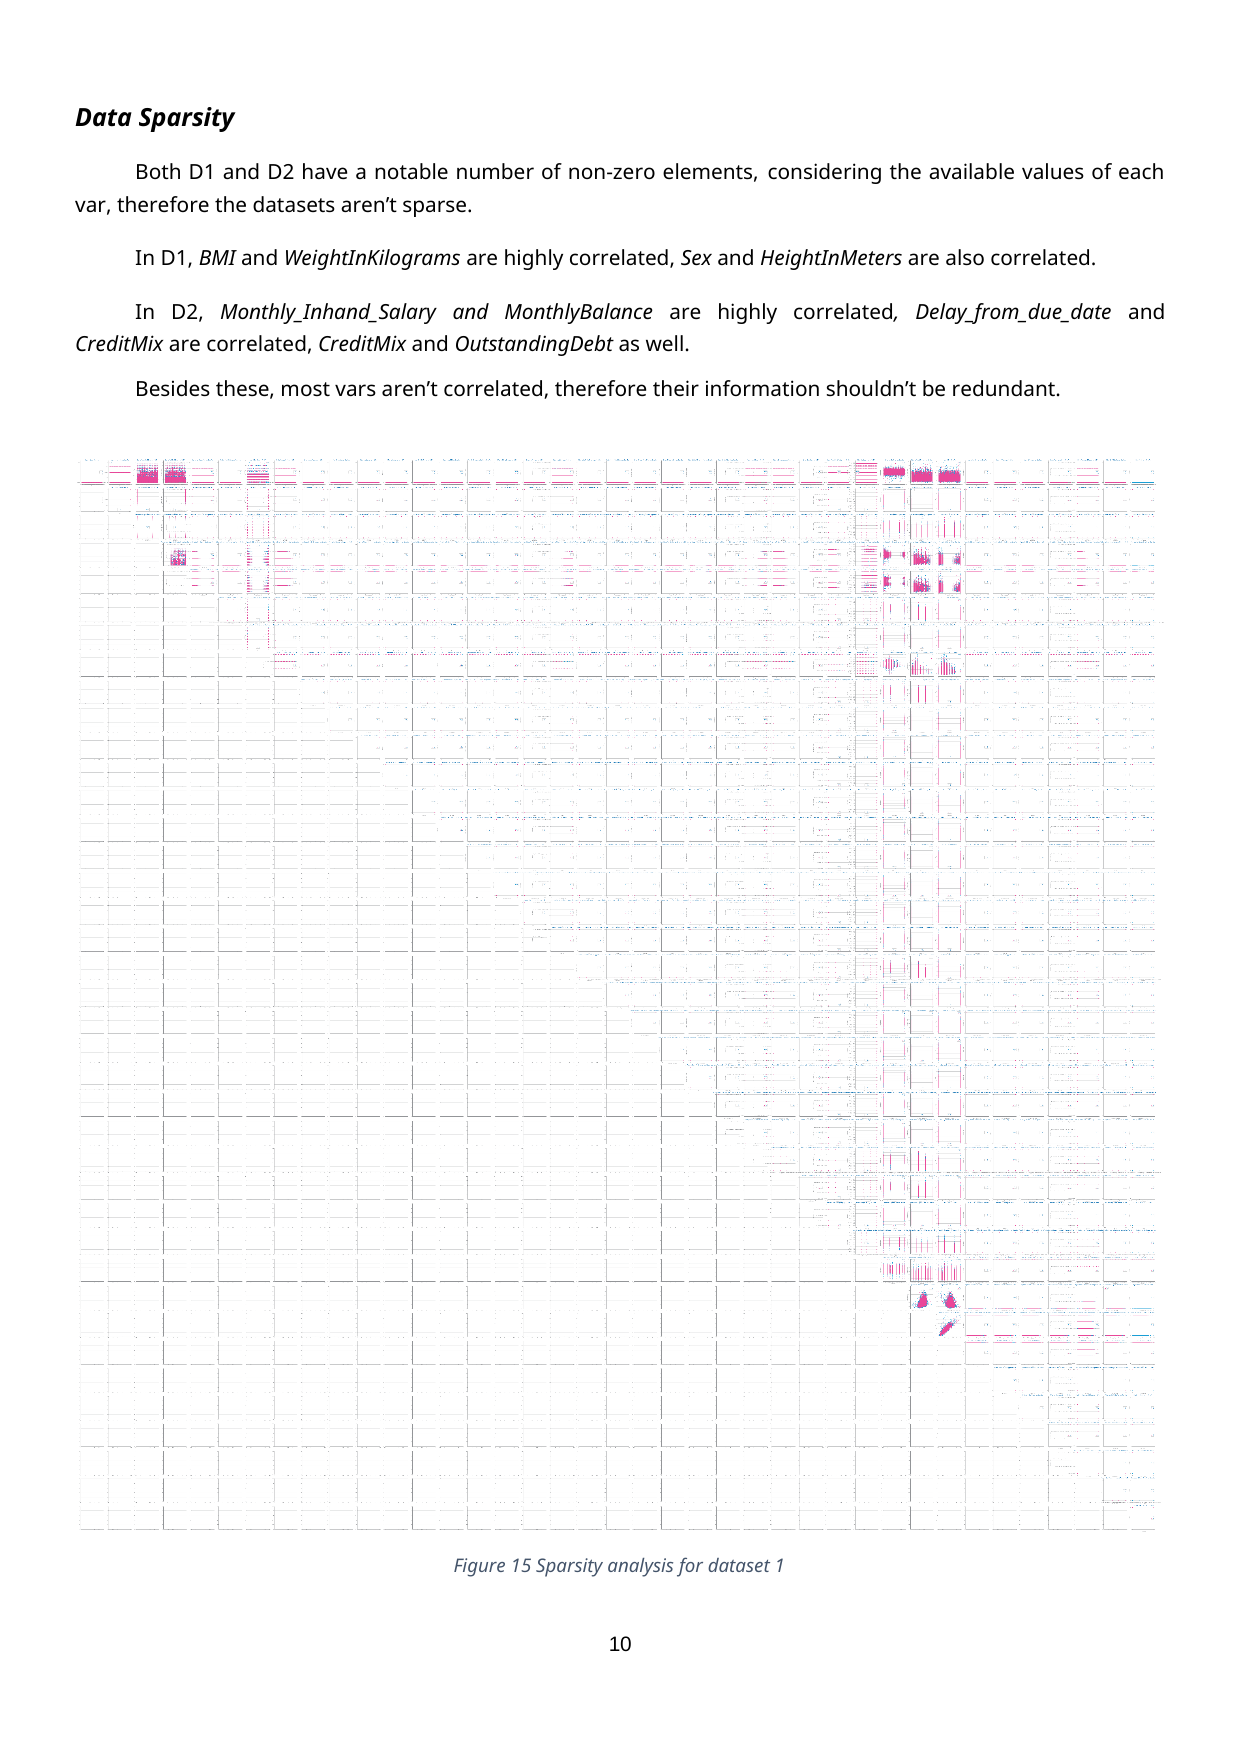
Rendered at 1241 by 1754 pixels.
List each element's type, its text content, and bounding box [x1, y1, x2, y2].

text Besides these, most vars aren’t correlated, therefore their information shouldn’t be redundant. [75, 374, 1165, 403]
picture [75, 458, 1164, 1532]
text In D1, BMI and WeightInKilograms are highly correlated, Sex and HeightInMeters are also correlated. [75, 243, 1165, 272]
subtitle Data Sparsity [75, 100, 1165, 134]
text Both D1 and D2 have a notable number of non-zero elements, considering the available values of each var, therefore the datasets aren’t sparse. [75, 157, 1165, 218]
text In D2, Monthly_Inhand_Salary and MonthlyBalance are highly correlated, Delay_from_due_date and CreditMix are correlated, CreditMix and OutstandingDebt as well. [75, 297, 1165, 358]
